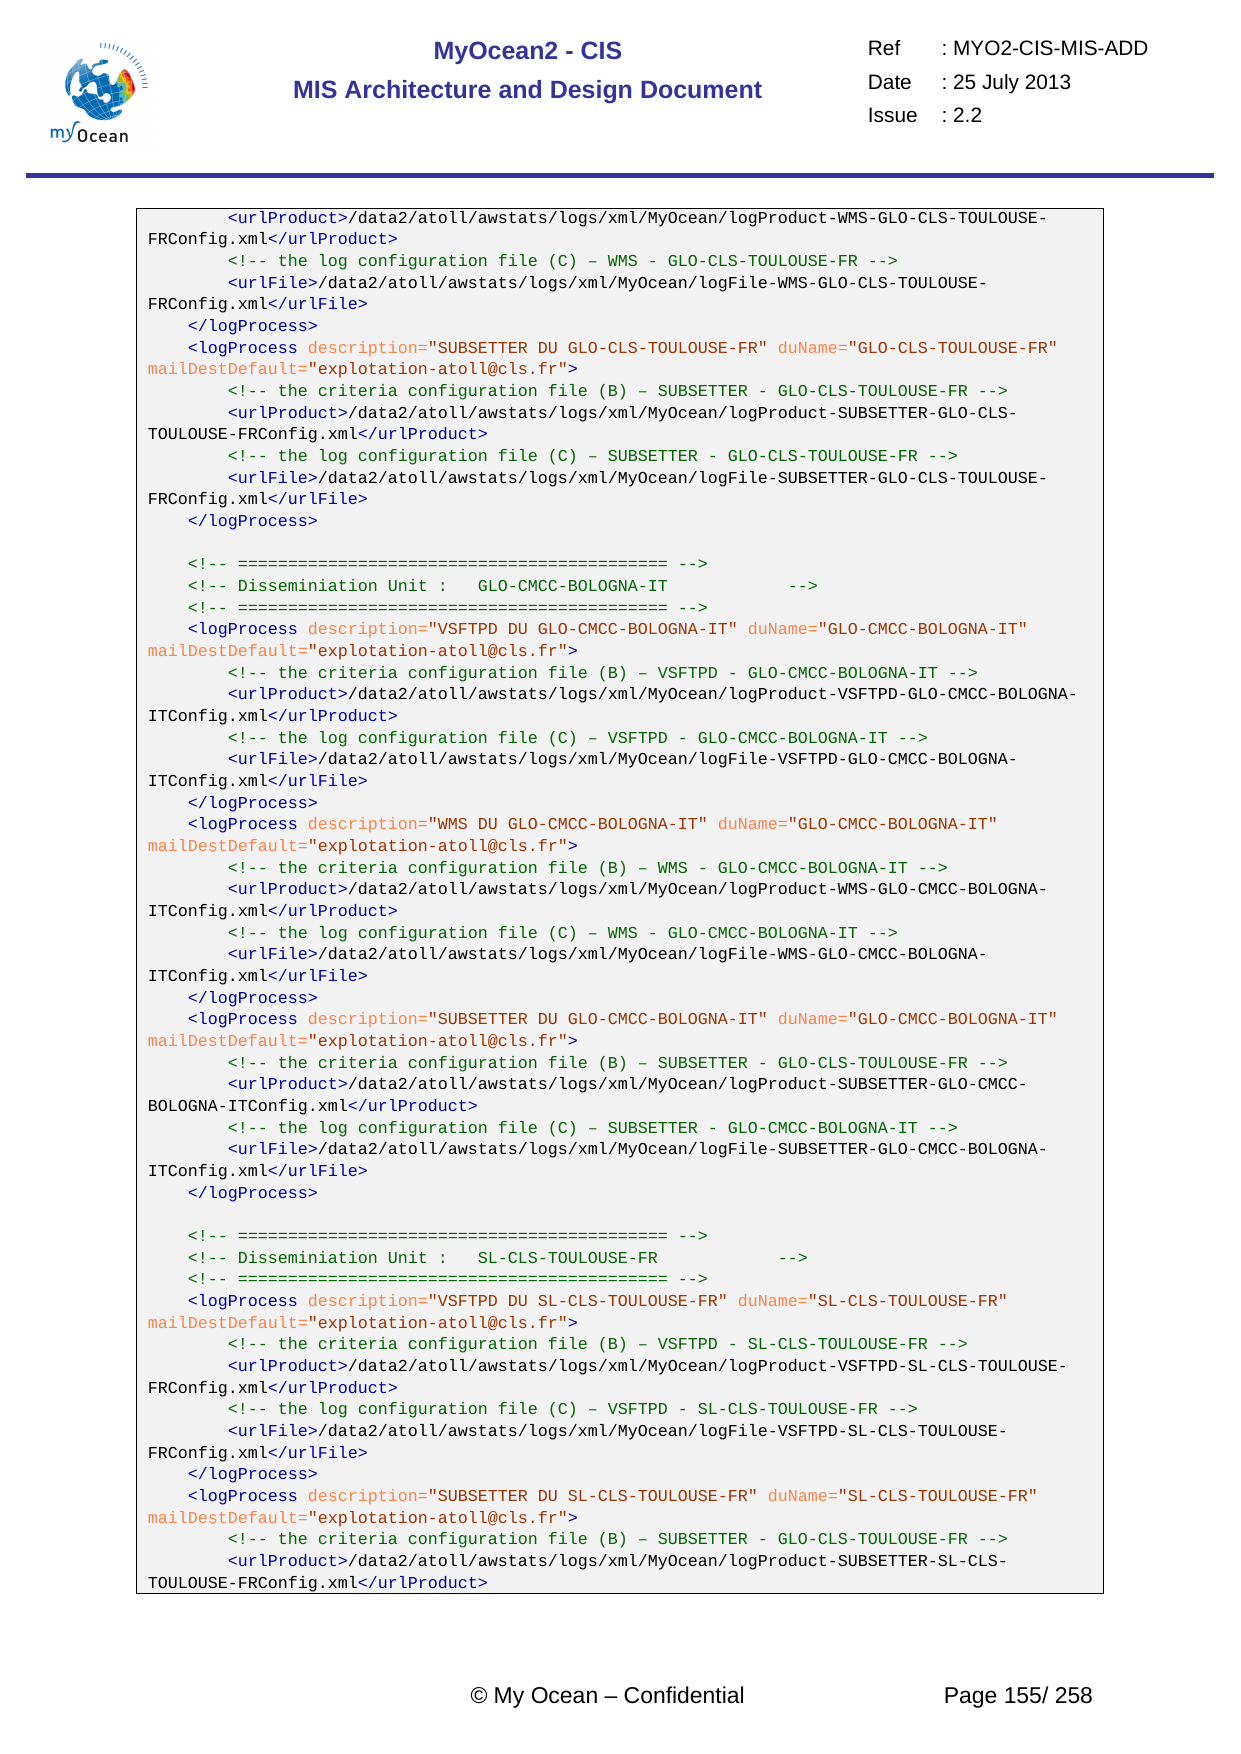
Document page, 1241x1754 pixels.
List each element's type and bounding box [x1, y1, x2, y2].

picture [37, 35, 158, 153]
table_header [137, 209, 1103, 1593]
